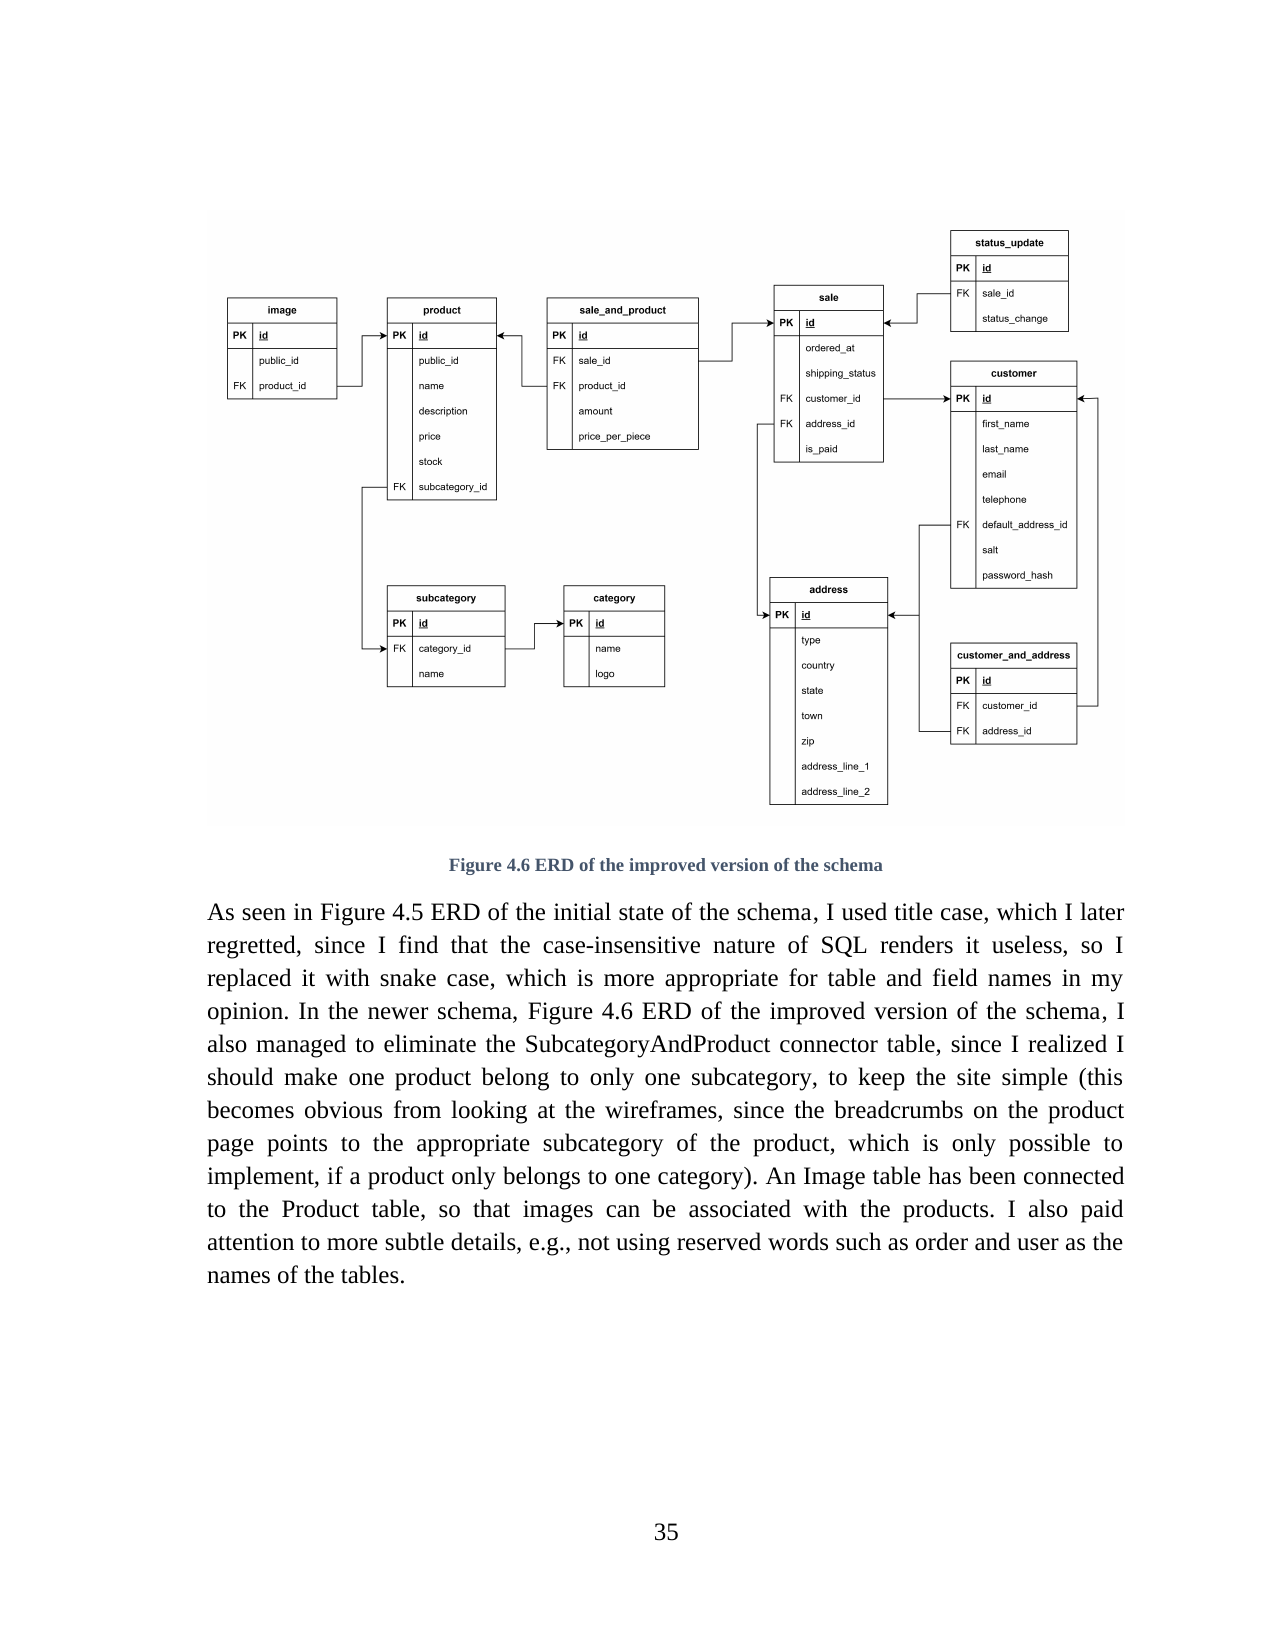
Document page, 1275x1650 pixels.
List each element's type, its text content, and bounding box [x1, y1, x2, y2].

text Figure 4.6 ERD of the improved version of the schema [207, 854, 1125, 876]
text As seen in Figure 4.5 ERD of the initial state of the schema, I used title case, which I later regretted, since I find that the case-insensitive nature of SQL renders it useless, so I replaced it with snake case, which is more appropriate for table and field names in my opinion. In the newer schema, Figure 4.6 ERD of the improved version of the schema, I also managed to eliminate the SubcategoryAndProduct connector table, since I realized I should make one product belong to only one subcategory, to keep the site simple (this becomes obvious from looking at the wireframes, since the breadcrumbs on the product page points to the appropriate subcategory of the product, which is only possible to implement, if a product only belongs to one category). An Image table has been connected to the Product table, so that images can be associated with the products. I also paid attention to more subtle details, e.g., not using reserved words such as order and user as the names of the tables. [207, 897, 1125, 1289]
picture [206, 210, 1125, 826]
